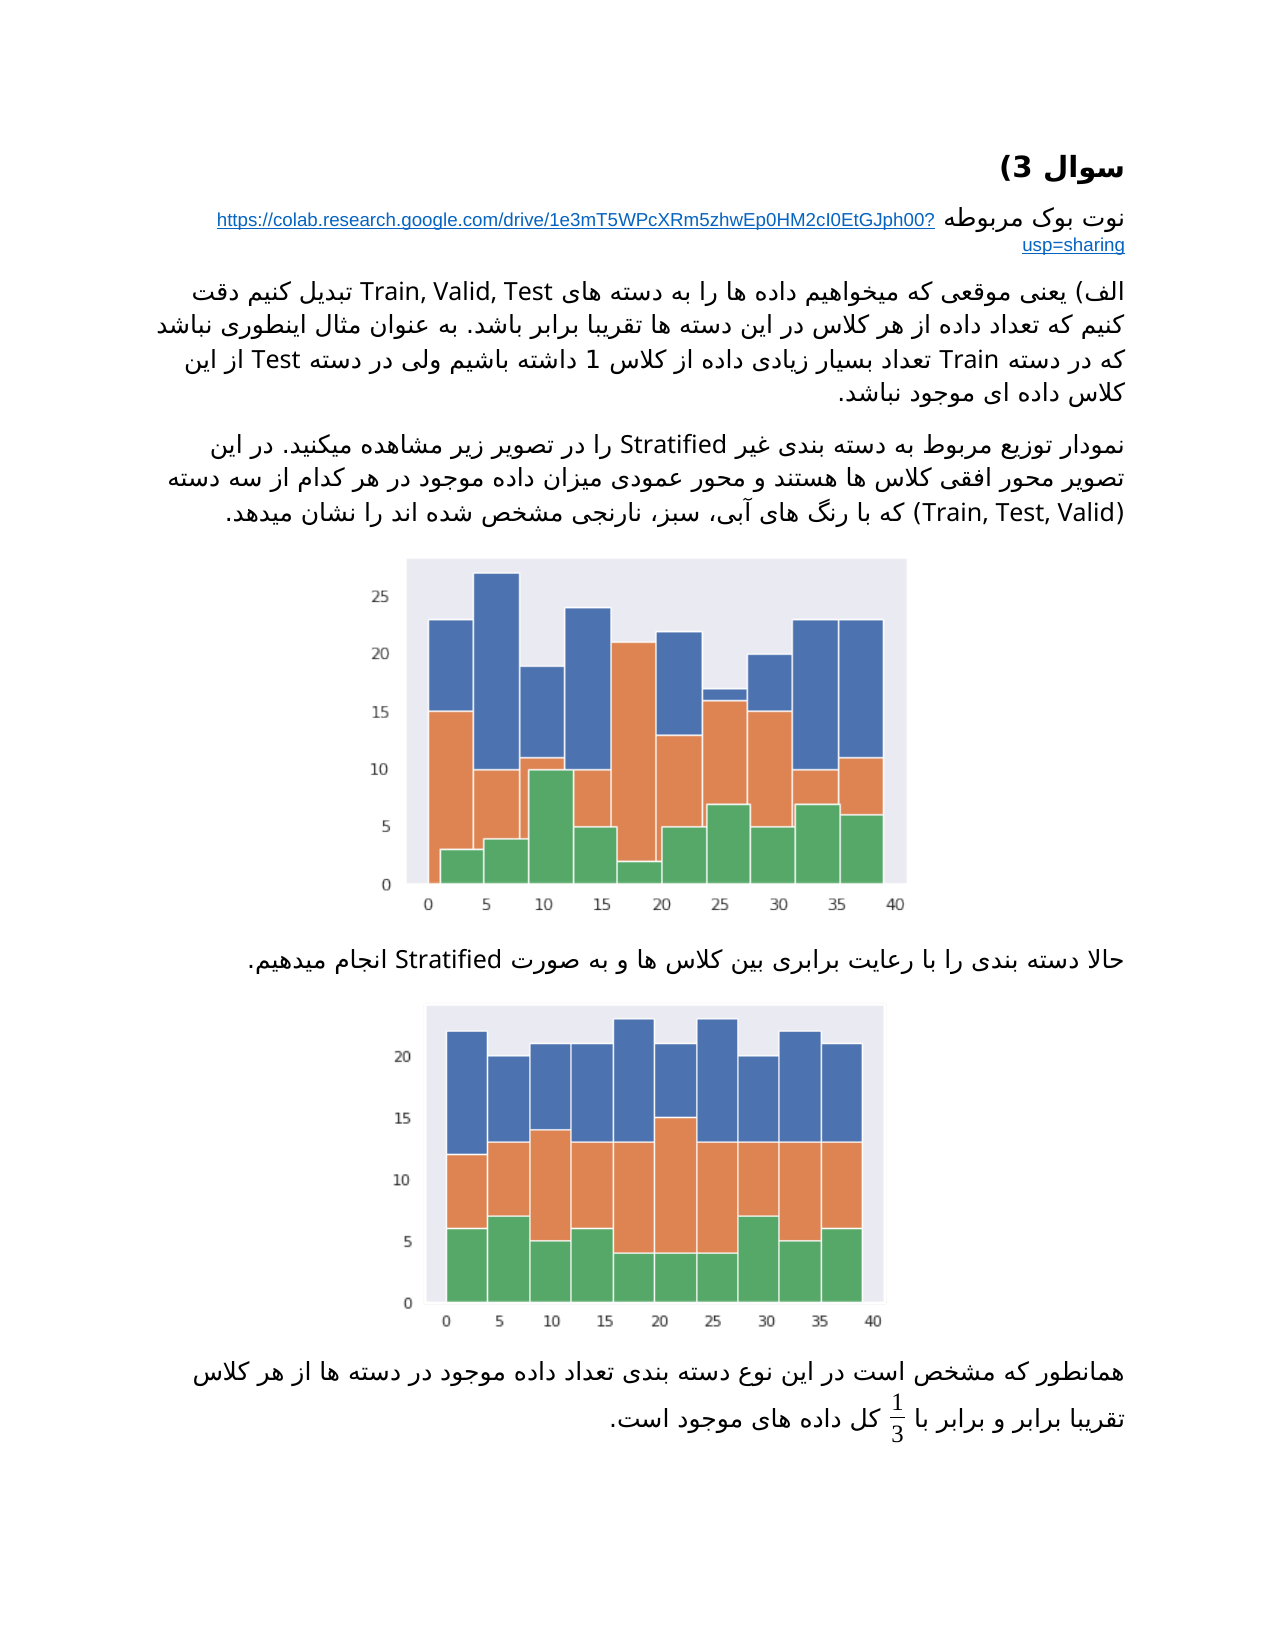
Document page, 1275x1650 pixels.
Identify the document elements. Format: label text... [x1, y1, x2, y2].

text همانطور که مشخص است در این نوع دسته بندی تعداد داده موجود در دسته ها از هر کلاس تقریبا برابر و برابر با کل داده های موجود است. [150, 1357, 1125, 1448]
text نوت بوک مربوطه https://colab.research.google.com/drive/1e3mT5WPcXRm5zhwEp0HM2cI0EtGJph00?usp=sharing [150, 203, 1125, 256]
text حالا دسته بندی را با رعایت برابری بین کلاس ها و به صورت Stratified انجام میدهیم. [150, 942, 1125, 976]
picture [383, 995, 892, 1339]
text الف) یعنی موقعی که میخواهیم داده ها را به دسته های Train, Valid, Test تبدیل کنیم دقت کنیم که تعداد داده از هر کلاس در این دسته ها تقریبا برابر باشد. به عنوان مثال اینطوری نباشد که در دسته Train تعداد بسیار زیادی داده از کلاس 1 داشته باشیم ولی در دسته Test از این کلاس داده ای موجود نباشد. [150, 274, 1125, 407]
text نمودار توزیع مربوط به دسته بندی غیر Stratified را در تصویر زیر مشاهده میکنید. در این تصویر محور افقی کلاس ها هستند و محور عمودی میزان داده موجود در هر کدام از سه دسته (Train, Test, Valid) که با رنگ های آبی، سبز، نارنجی مشخص شده اند را نشان میدهد. [150, 426, 1125, 528]
subtitle سوال 3) [150, 150, 1125, 184]
picture [359, 547, 916, 924]
